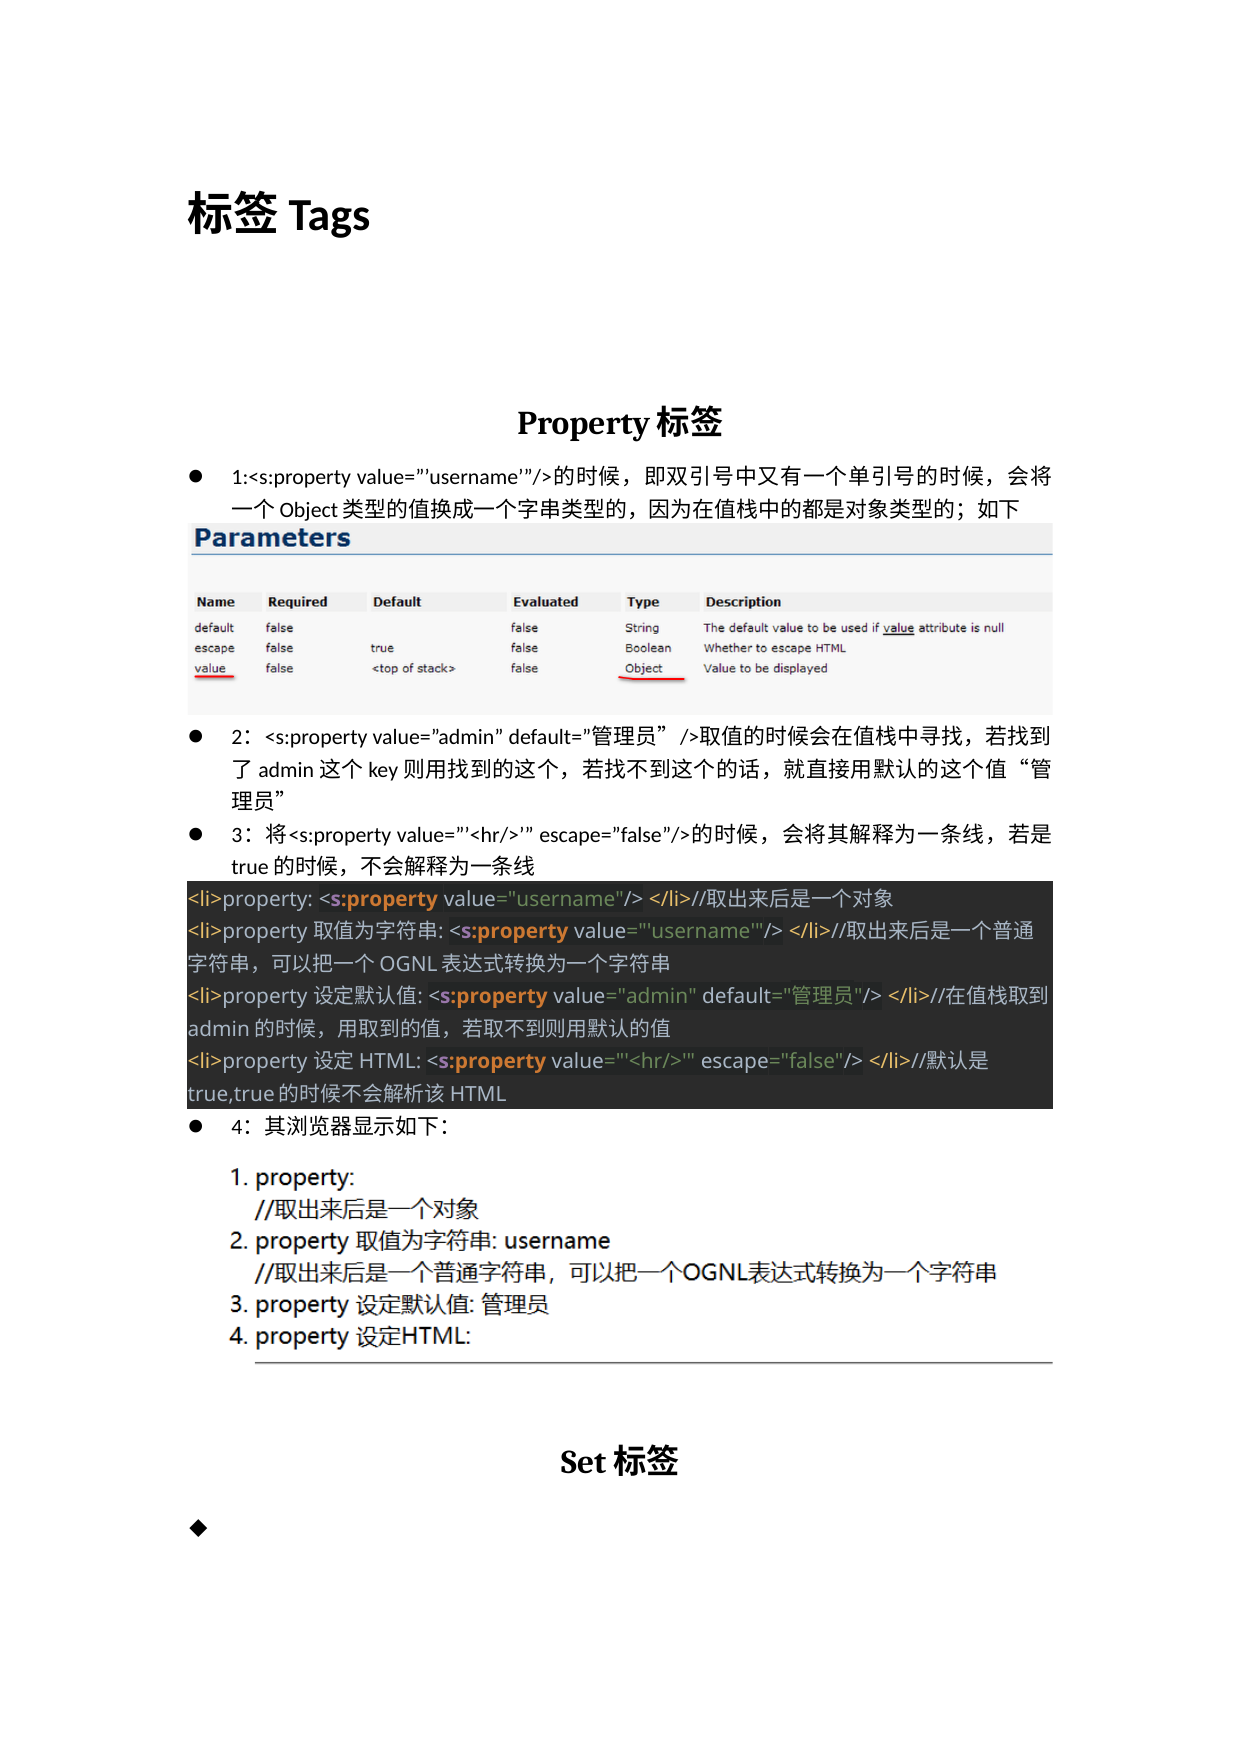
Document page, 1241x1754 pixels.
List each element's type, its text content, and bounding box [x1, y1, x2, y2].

title Property标签 [187, 387, 1053, 452]
subtitle 标签Tags [187, 162, 1053, 259]
list 3：将<s:property value=”’<hr/>’” escape=”false”/>的时候，会将其解释为一条线，若是true的时候，不会解释为一条线 [187, 816, 1053, 881]
list 2：<s:property value=”admin” default=”管理员”/>取值的时候会在值栈中寻找，若找到了admin这个key则用找到的这个，若找不到这个的话，就直接用默认的这个值“管理员” [187, 719, 1053, 816]
picture [187, 1141, 1053, 1370]
picture [187, 523, 1053, 715]
text <li>property: <s:property value="username"/> </li>//取出来后是一个对象 <li>property 取值为字符串: <s:property value="'username'"/> </li>//取出来后是一个普通字符串，可以把一个OGNL表达式转换为一个字符串 <li>property 设定默认值: <s:property value="admin" default="管理员"/> </li>//在值栈取到admin的时候，用取到的值，若取不到则用默认的值 <li>property 设定HTML: <s:property value="'<hr/>'" escape="false"/> </li>//默认是true,true的时候不会解析该HTML [187, 881, 1053, 1109]
subtitle Set标签 [187, 1426, 1053, 1491]
list 1:<s:property value=”’username’”/>的时候，即双引号中又有一个单引号的时候，会将一个Object类型的值换成一个字串类型的，因为在值栈中的都是对象类型的；如下 [187, 459, 1053, 523]
list 4：其浏览器显示如下： [187, 1109, 1053, 1141]
